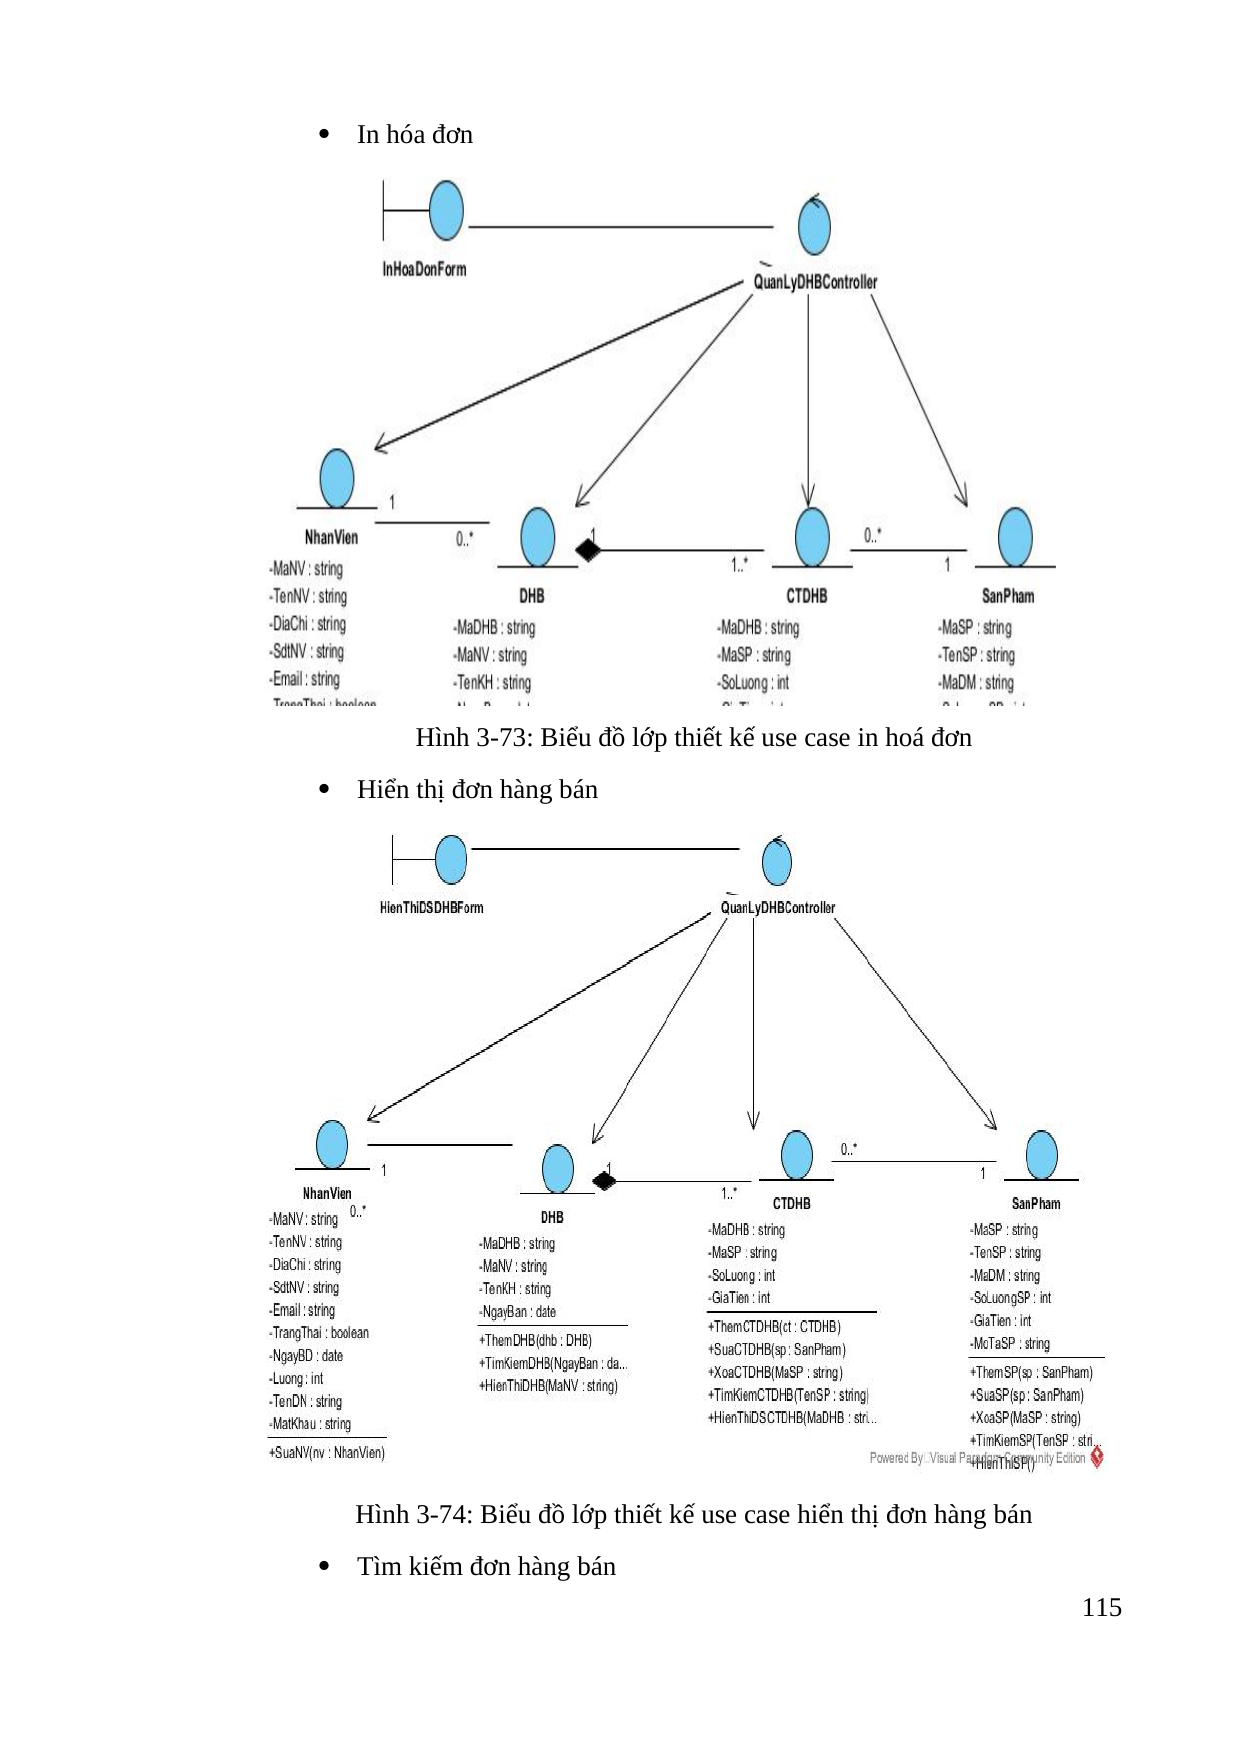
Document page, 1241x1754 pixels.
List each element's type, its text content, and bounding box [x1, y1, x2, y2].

list In hóa đơn [319, 118, 1122, 149]
list Tìm kiếm đơn hàng bán [319, 1550, 1122, 1581]
picture [265, 832, 1108, 1483]
list Hiển thị đơn hàng bán [319, 773, 1122, 804]
picture [265, 177, 1098, 706]
